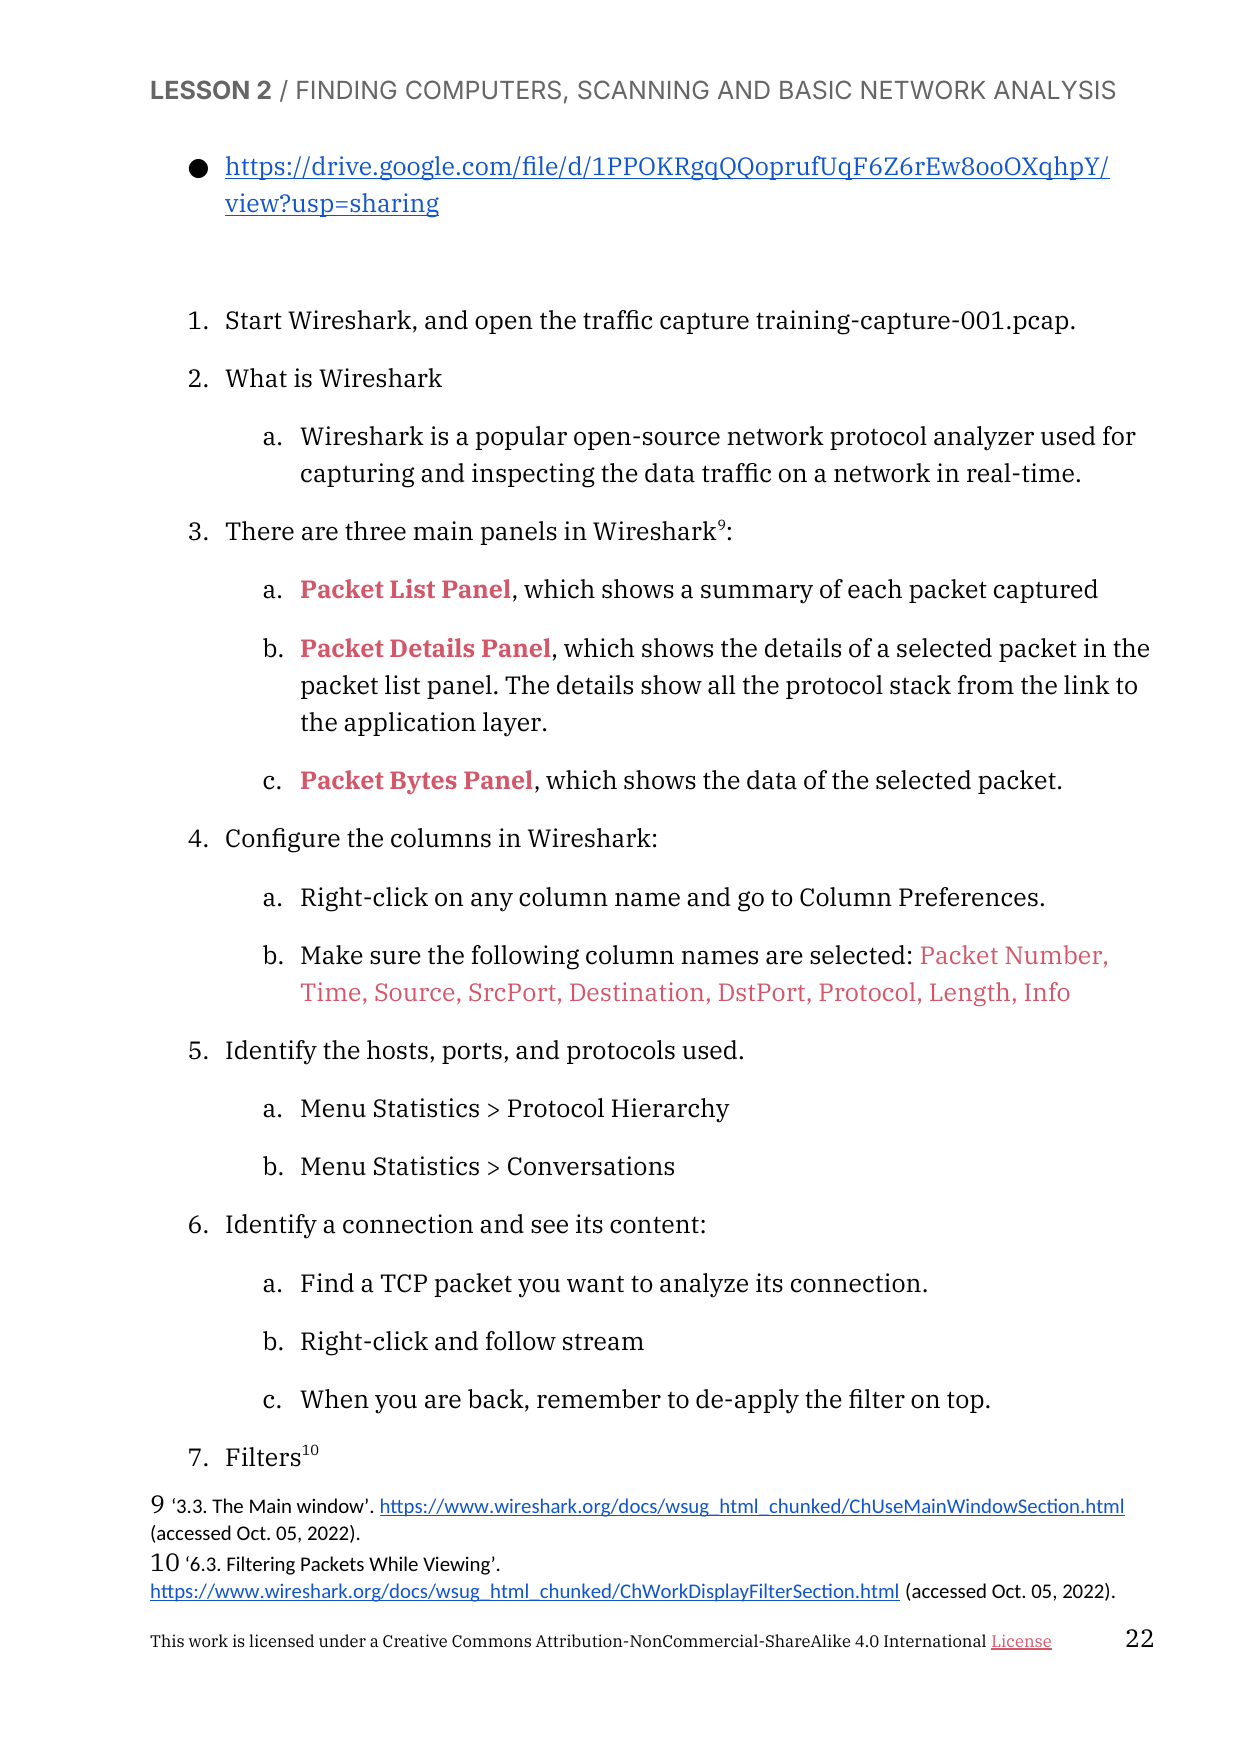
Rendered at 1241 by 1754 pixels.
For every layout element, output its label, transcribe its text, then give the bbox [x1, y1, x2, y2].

list What is Wireshark [187, 362, 1165, 394]
list There are three main panels in Wireshark: [187, 515, 1165, 548]
list Menu Statistics > Protocol Hierarchy [262, 1092, 1165, 1124]
list Find a TCP packet you want to analyze its connection. [262, 1266, 1165, 1299]
list Make sure the following column names are selected: Packet Number, Time, Source, SrcPort, Destination, DstPort, Protocol, Length, Info [262, 938, 1165, 1008]
list Wireshark is a popular open-source network protocol analyzer used for capturing and inspecting the data traffic on a network in real-time. [262, 420, 1165, 489]
list Start Wireshark, and open the traffic capture training-capture-001.pcap. [187, 303, 1165, 336]
list https://drive.google.com/file/d/1PPOKRgqQQoprufUqF6Z6rEw8ooOXqhpY/view?usp=sharing [187, 150, 1165, 220]
list Configure the columns in Wireshark: [187, 822, 1165, 855]
list Filters [187, 1441, 1165, 1473]
list Identify a connection and see its content: [187, 1208, 1165, 1241]
list When you are back, remember to de-apply the filter on top. [262, 1383, 1165, 1415]
list Packet Bytes Panel, which shows the data of the selected packet. [262, 764, 1165, 797]
list Right-click and follow stream [262, 1324, 1165, 1357]
list Packet List Panel, which shows a summary of each packet captured [262, 573, 1165, 606]
list Right-click on any column name and go to Column Preferences. [262, 880, 1165, 913]
list Packet Details Panel, which shows the details of a selected packet in the packet list panel. The details show all the protocol stack from the link to the application layer. [262, 631, 1165, 738]
list Menu Statistics > Conversations [262, 1150, 1165, 1183]
list Identify the hosts, ports, and protocols used. [187, 1034, 1165, 1066]
